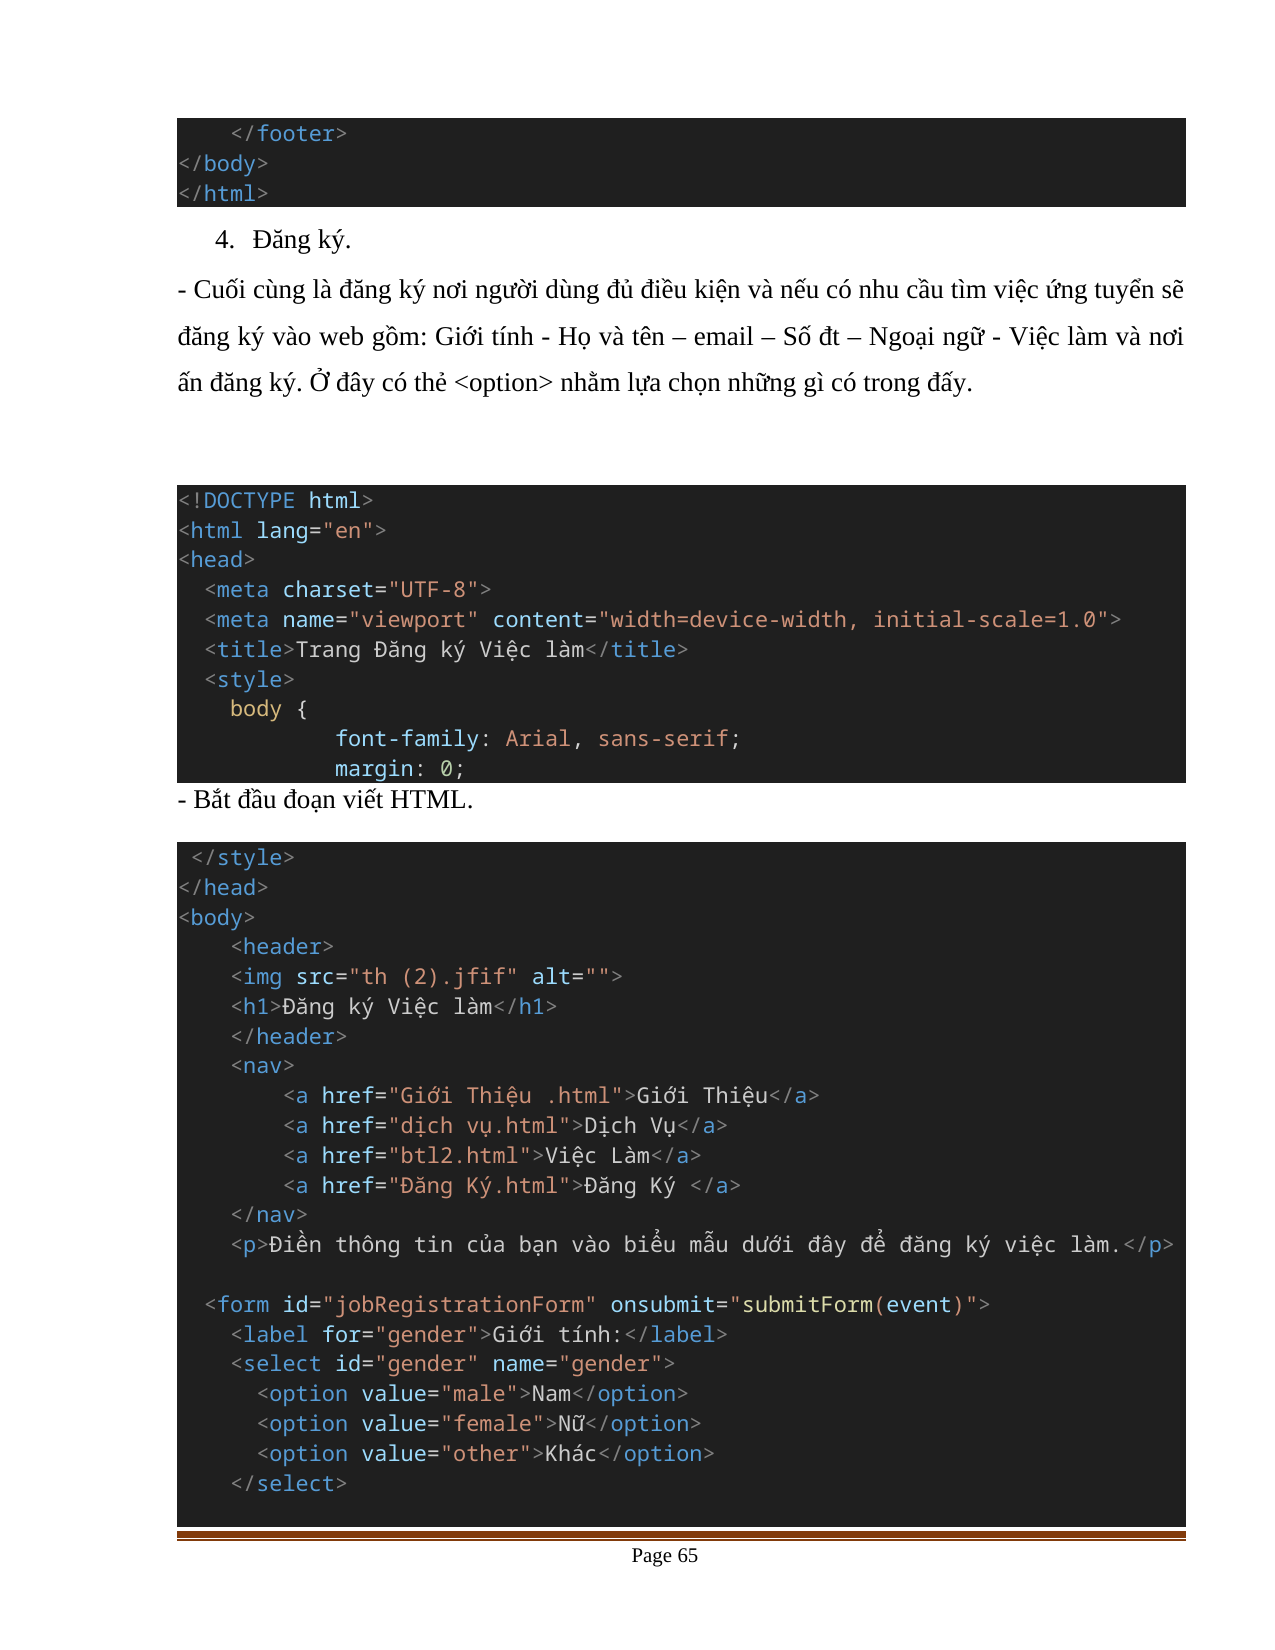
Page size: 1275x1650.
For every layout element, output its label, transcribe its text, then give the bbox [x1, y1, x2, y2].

text </body> [177, 148, 1186, 178]
list Đăng ký. [215, 223, 1186, 254]
text <form id="jobRegistrationForm" onsubmit="submitForm(event)"> [177, 1289, 1186, 1319]
text <h1>Đăng ký Việc làm</h1> [177, 991, 1186, 1021]
text - Bắt đầu đoạn viết HTML. [177, 783, 1186, 814]
text <style> [177, 664, 1186, 693]
text <a href="dịch vụ.html">Dịch Vụ</a> [177, 1110, 1186, 1140]
text font-family: Arial, sans-serif; [177, 723, 1186, 753]
text <img src="th (2).jfif" alt=""> [177, 961, 1186, 991]
text </header> [177, 1021, 1186, 1051]
text <label for="gender">Giới tính:</label> [177, 1319, 1186, 1348]
text <!DOCTYPE html> [177, 485, 1186, 515]
text margin: 0; [177, 753, 1186, 783]
text </style> [177, 842, 1186, 872]
text <html lang="en"> [177, 515, 1186, 544]
text <header> [177, 931, 1186, 961]
text <meta name="viewport" content="width=device-width, initial-scale=1.0"> [177, 604, 1186, 634]
text <option value="female">Nữ</option> [177, 1408, 1186, 1438]
text body { [177, 693, 1186, 723]
text <option value="other">Khác</option> [177, 1438, 1186, 1468]
text </select> [177, 1468, 1186, 1497]
text - Cuối cùng là đăng ký nơi người dùng đủ điều kiện và nếu có nhu cầu tìm việc ứng tuyển sẽ đăng ký vào web gồm: Giới tính - Họ và tên – email – Số đt – Ngoại ngữ - Việc làm và nơi ấn đăng ký. Ở đây có thẻ <option> nhằm lựa chọn những gì có trong đấy. [177, 273, 1186, 398]
text <select id="gender" name="gender"> [177, 1348, 1186, 1378]
text <a href="btl2.html">Việc Làm</a> [177, 1140, 1186, 1170]
text <head> [177, 544, 1186, 574]
text <body> [177, 902, 1186, 931]
text <a href="Giới Thiệu .html">Giới Thiệu</a> [177, 1080, 1186, 1110]
text <title>Trang Đăng ký Việc làm</title> [177, 634, 1186, 664]
text <a href="Đăng Ký.html">Đăng Ký </a> [177, 1170, 1186, 1199]
text </nav> [177, 1199, 1186, 1229]
text </head> [177, 872, 1186, 902]
text </html> [177, 178, 1186, 207]
text <option value="male">Nam</option> [177, 1378, 1186, 1408]
text <p>Điền thông tin của bạn vào biểu mẫu dưới đây để đăng ký việc làm.</p> [177, 1229, 1186, 1259]
text </footer> [177, 118, 1186, 148]
text <nav> [177, 1051, 1186, 1080]
text <meta charset="UTF-8"> [177, 574, 1186, 604]
